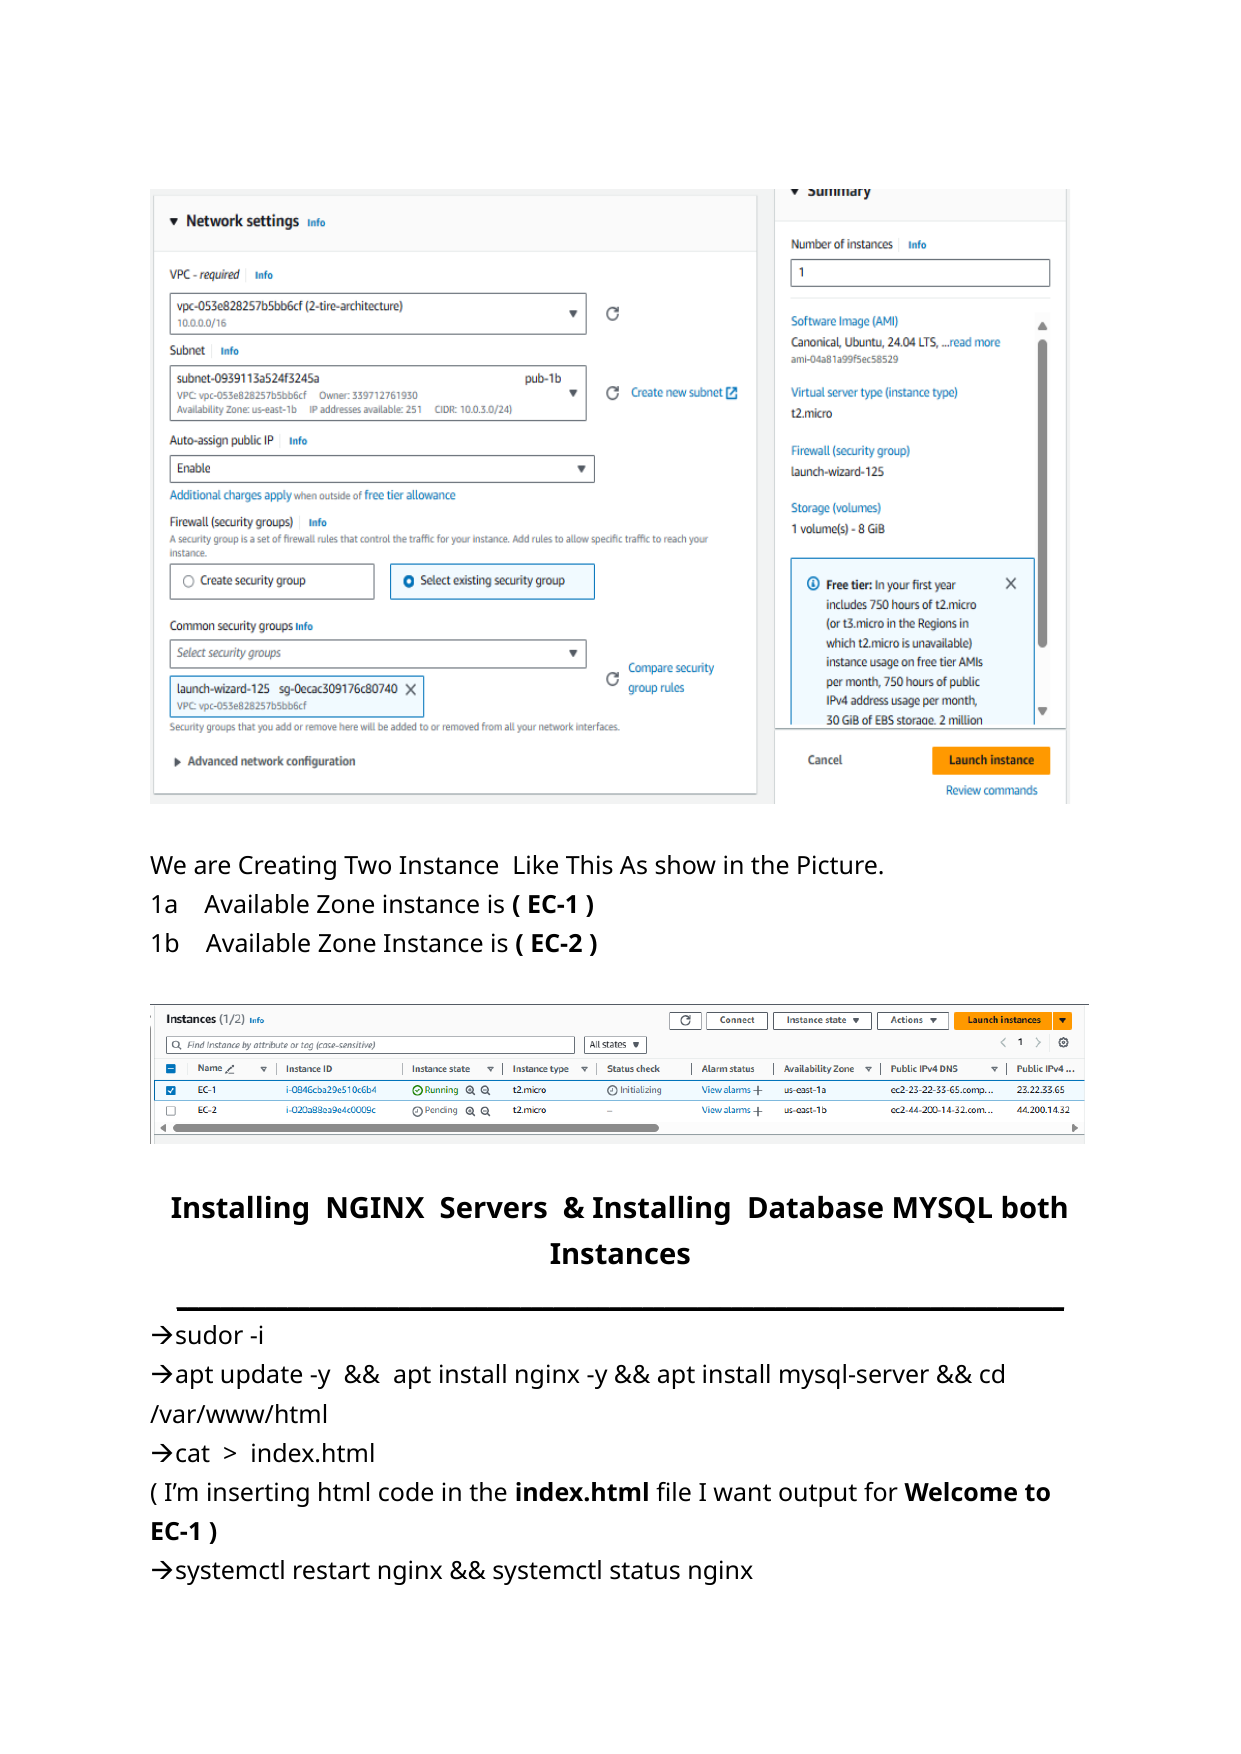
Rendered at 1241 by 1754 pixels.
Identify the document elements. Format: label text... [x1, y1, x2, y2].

text cat > index.html [150, 1435, 1090, 1469]
text We are Creating Two Instance Like This As show in the Picture. [150, 847, 1090, 882]
text ________________________________________________________________________________ [150, 1279, 1090, 1313]
picture [150, 1004, 1089, 1144]
text sudor -i [150, 1318, 1090, 1352]
text systemctl restart nginx && systemctl status nginx [150, 1553, 1090, 1587]
text Installing NGINX Servers & Installing Database MYSQL both Instances [150, 1187, 1090, 1273]
text apt update -y && apt install nginx -y && apt install mysql-server && cd /var/www/html [150, 1357, 1090, 1430]
text 1b Available Zone Instance is ( EC-2 ) [150, 926, 1090, 960]
text ( I’m inserting html code in the index.html file I want output for Welcome to EC-1 ) [150, 1474, 1090, 1548]
picture [150, 189, 1071, 804]
text 1a Available Zone instance is ( EC-1 ) [150, 887, 1090, 921]
